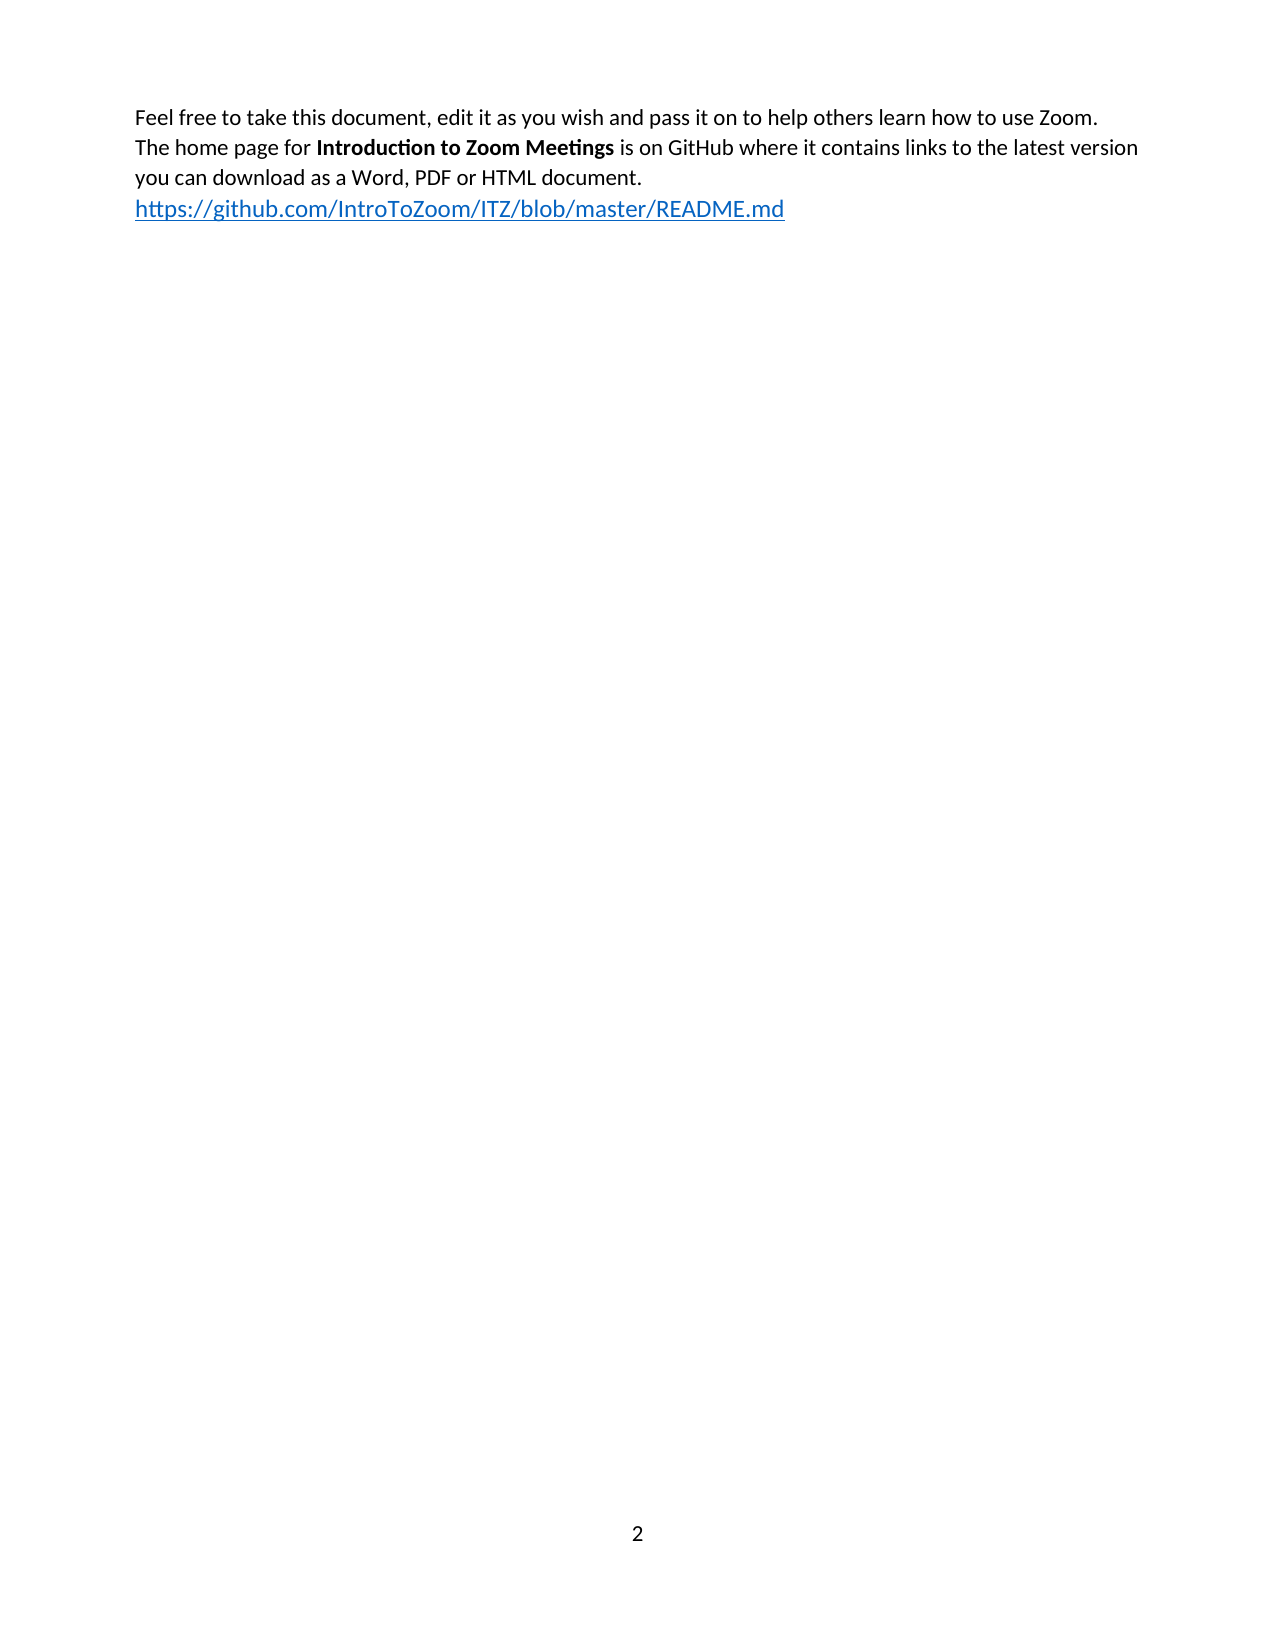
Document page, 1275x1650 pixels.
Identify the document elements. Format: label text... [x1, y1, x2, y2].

text The home page for Introduction to Zoom Meetings is on GitHub where it contains links to the latest version you can download as a Word, PDF or HTML document. [135, 133, 1140, 191]
text Feel free to take this document, edit it as you wish and pass it on to help others learn how to use Zoom. [135, 103, 1140, 131]
text https://github.com/IntroToZoom/ITZ/blob/master/README.md [135, 194, 1140, 224]
